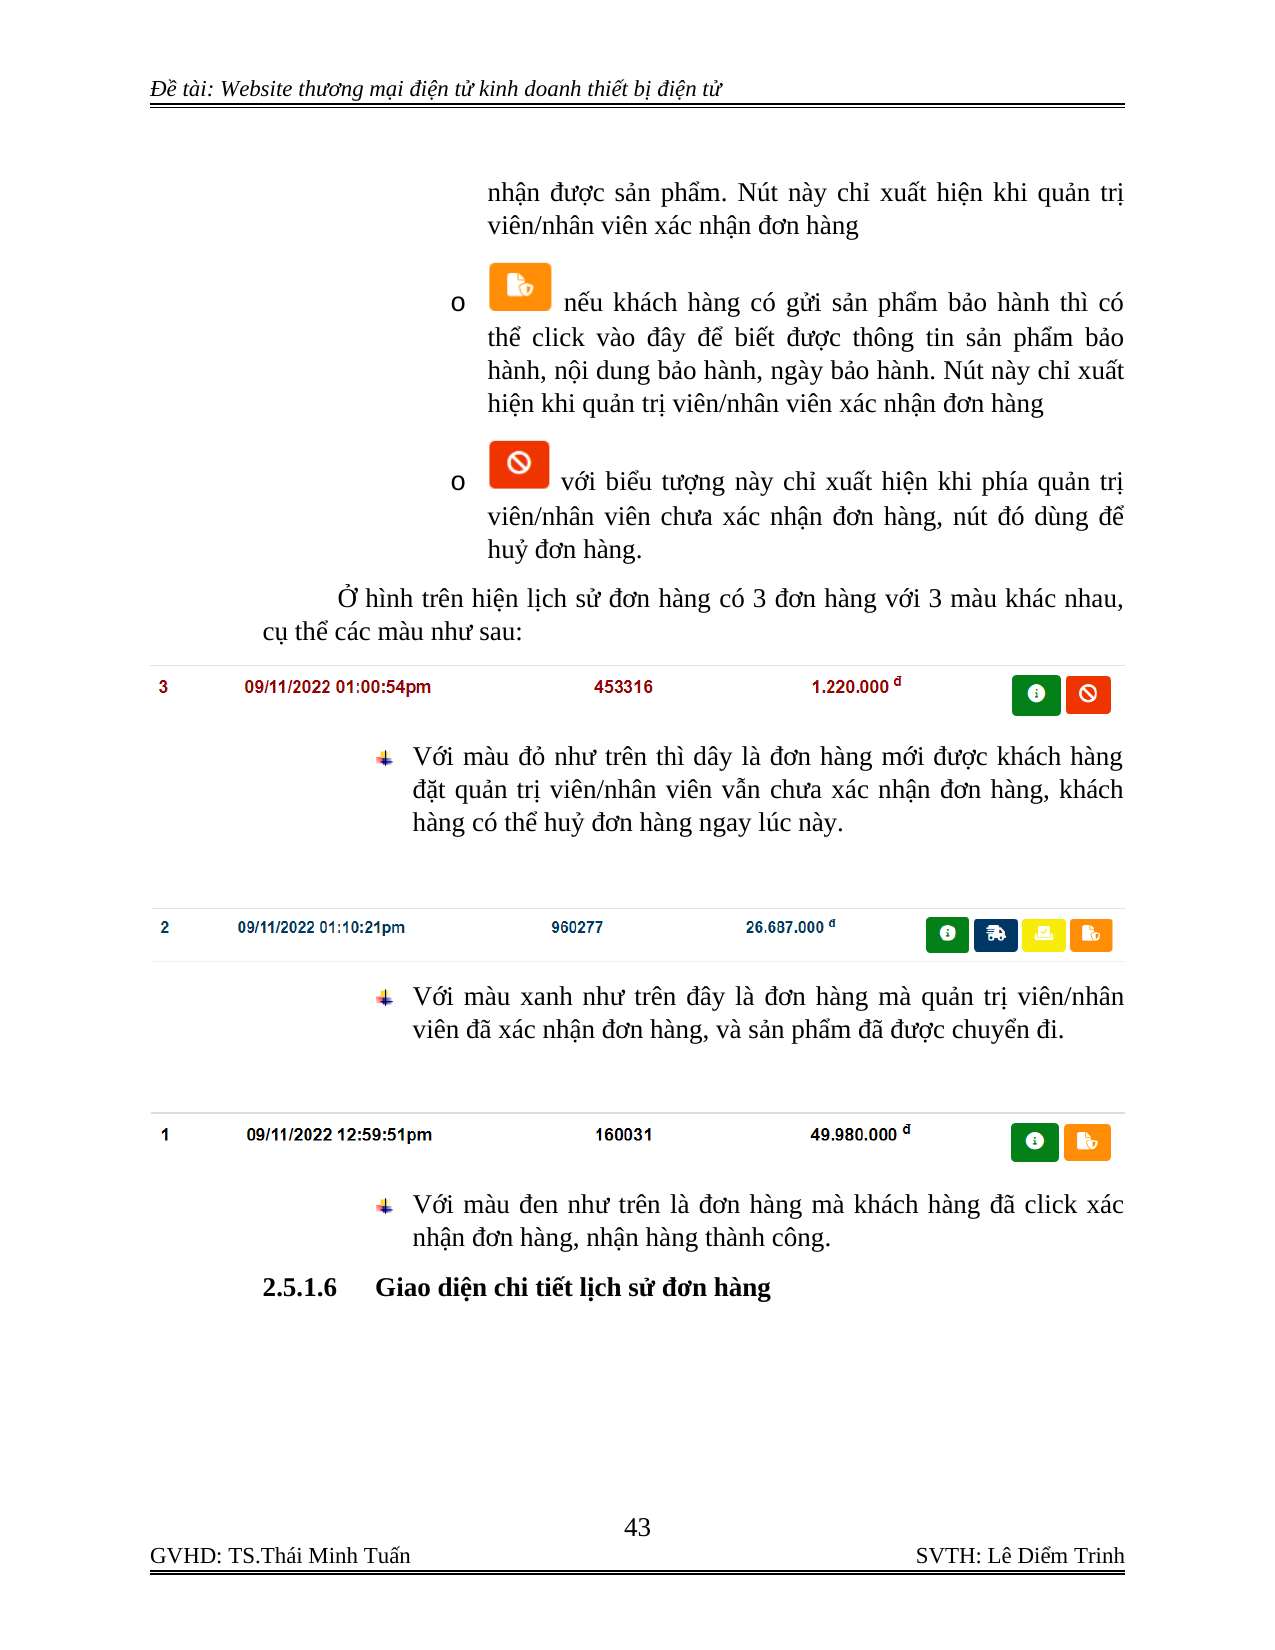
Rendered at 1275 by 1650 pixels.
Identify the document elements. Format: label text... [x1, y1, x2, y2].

list với biểu tượng này chỉ xuất hiện khi phía quản trị viên/nhân viên chưa xác nhận đơn hàng, nút đó dùng để huỷ đơn hàng. [450, 436, 1125, 564]
list Với màu đỏ như trên thì dây là đơn hàng mới được khách hàng đặt quản trị viên/nhân viên vẫn chưa xác nhận đơn hàng, khách hàng có thể huỷ đơn hàng ngay lúc này. [375, 740, 1125, 837]
picture [150, 665, 1125, 722]
picture [150, 1112, 1125, 1170]
picture [376, 1197, 393, 1214]
list Với màu xanh như trên đây là đơn hàng mà quản trị viên/nhân viên đã xác nhận đơn hàng, và sản phẩm đã được chuyển đi. [375, 980, 1125, 1044]
picture [150, 905, 1125, 962]
list nếu khách hàng có gửi sản phẩm bảo hành thì có thể click vào đây để biết được thông tin sản phẩm bảo hành, nội dung bảo hành, ngày bảo hành. Nút này chỉ xuất hiện khi quản trị viên/nhân viên xác nhận đơn hàng [450, 258, 1125, 418]
picture [487, 258, 554, 311]
list Giao diện chi tiết lịch sử đơn hàng [262, 1271, 1125, 1302]
picture [487, 436, 552, 490]
text Ở hình trên hiện lịch sử đơn hàng có 3 đơn hàng với 3 màu khác nhau, cụ thể các màu như sau: [262, 582, 1125, 646]
picture [376, 749, 393, 766]
picture [376, 988, 393, 1006]
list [450, 176, 1125, 240]
list Với màu đen như trên là đơn hàng mà khách hàng đã click xác nhận đơn hàng, nhận hàng thành công. [375, 1188, 1125, 1252]
